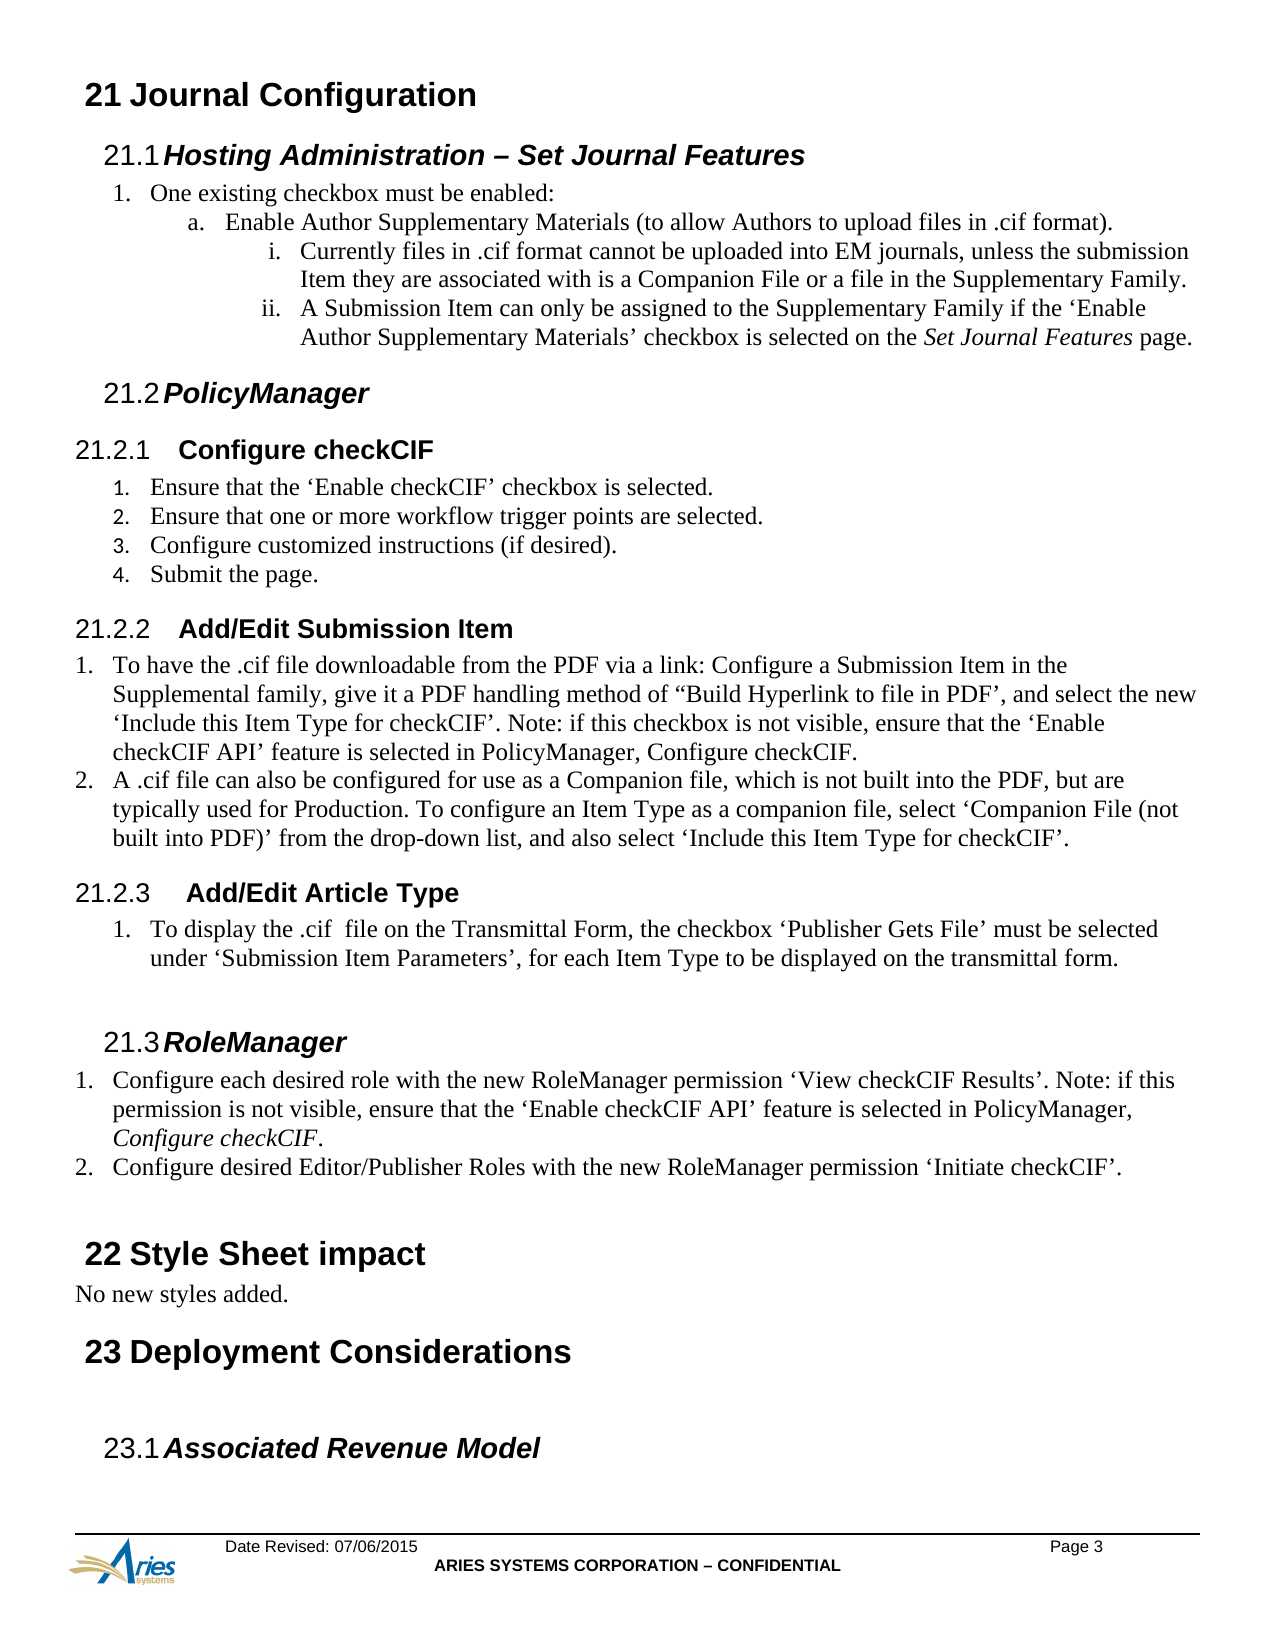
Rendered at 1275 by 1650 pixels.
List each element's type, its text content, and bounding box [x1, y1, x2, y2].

subtitle Add/Edit Article Type [75, 877, 1200, 908]
subtitle Deployment Considerations [84, 1332, 1200, 1371]
subtitle PolicyManager [103, 376, 1200, 409]
list To have the .cif file downloadable from the PDF via a link: Configure a Submission Item in the Supplemental family, give it a PDF handling method of “Build Hyperlink to file in PDF’, and select the new ‘Include this Item Type for checkCIF’. Note: if this checkbox is not visible, ensure that the ‘Enable checkCIF API’ feature is selected in PolicyManager, Configure checkCIF. [75, 651, 1200, 766]
list Currently files in .cif format cannot be uploaded into EM journals, unless the submission Item they are associated with is a Companion File or a file in the Supplementary Family. [281, 236, 1200, 293]
list A .cif file can also be configured for use as a Companion file, which is not built into the PDF, but are typically used for Production. To configure an Item Type as a companion file, select ‘Companion File (not built into PDF)’ from the drop-down list, and also select ‘Include this Item Type for checkCIF’. [75, 766, 1200, 852]
subtitle Journal Configuration [84, 75, 1200, 113]
subtitle Style Sheet impact [84, 1234, 1200, 1272]
list A Submission Item can only be assigned to the Supplementary Family if the ‘Enable Author Supplementary Materials’ checkbox is selected on the Set Journal Features page. [281, 293, 1200, 351]
subtitle Associated Revenue Model [103, 1431, 1200, 1464]
list Ensure that one or more workflow trigger points are selected. [112, 501, 1200, 530]
subtitle Configure checkCIF [75, 434, 1200, 466]
list Submit the page. [112, 559, 1200, 588]
list To display the .cif file on the Transmittal Form, the checkbox ‘Publisher Gets File’ must be selected under ‘Submission Item Parameters’, for each Item Type to be displayed on the transmittal form. [112, 914, 1200, 972]
picture [68, 1538, 175, 1585]
list Enable Author Supplementary Materials (to allow Authors to upload files in .cif format). [187, 207, 1200, 236]
list Configure desired Editor/Publisher Roles with the new RoleManager permission ‘Initiate checkCIF’. [75, 1152, 1200, 1180]
list One existing checkbox must be enabled: [112, 178, 1200, 207]
list Configure customized instructions (if desired). [112, 530, 1200, 559]
subtitle Add/Edit Submission Item [75, 613, 1200, 644]
list Configure each desired role with the new RoleManager permission ‘View checkCIF Results’. Note: if this permission is not visible, ensure that the ‘Enable checkCIF API’ feature is selected in PolicyManager, Configure checkCIF. [75, 1065, 1200, 1152]
text No new styles added. [75, 1279, 1200, 1307]
subtitle RoleManager [103, 1026, 1200, 1059]
list Ensure that the ‘Enable checkCIF’ checkbox is selected. [112, 472, 1200, 501]
subtitle Hosting Administration – Set Journal Features [103, 138, 1200, 172]
